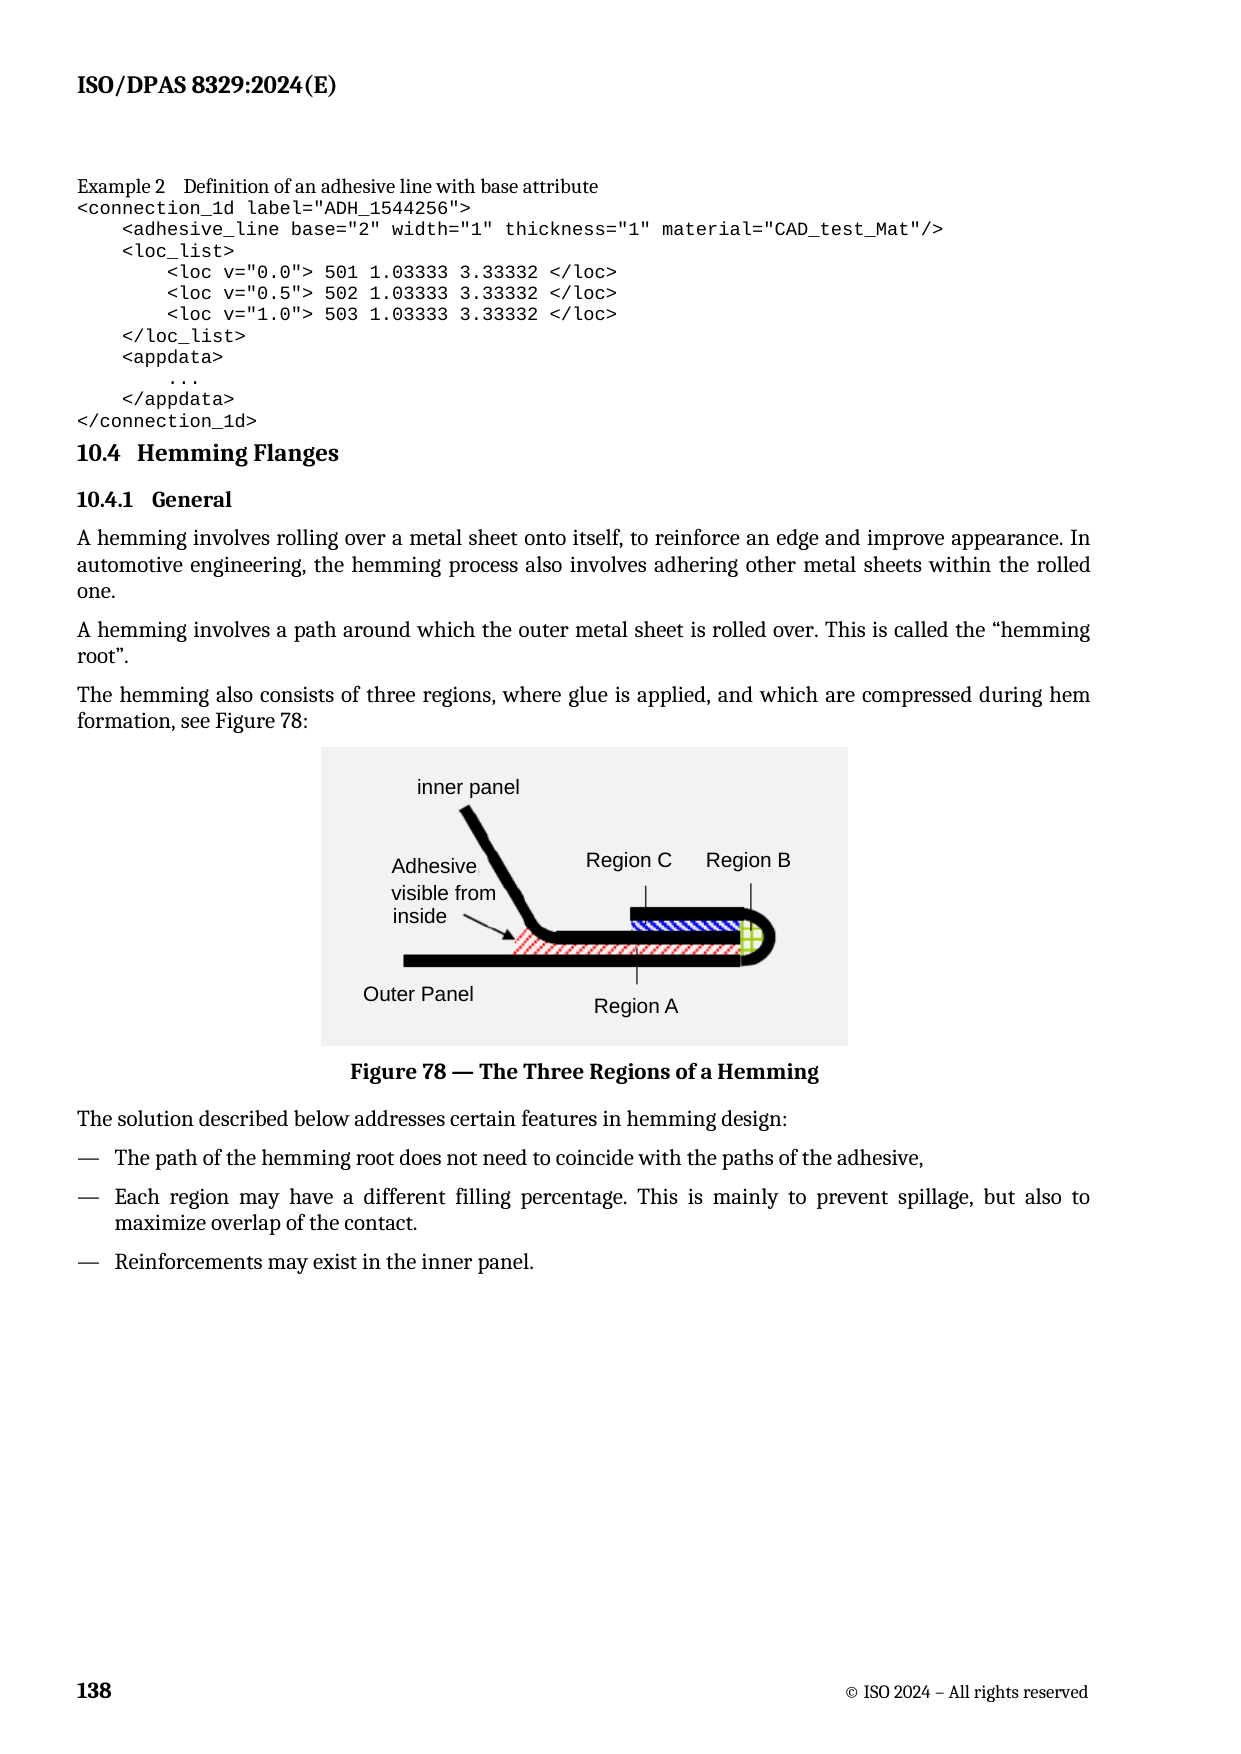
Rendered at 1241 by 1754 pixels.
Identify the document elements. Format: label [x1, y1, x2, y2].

picture [321, 747, 848, 1046]
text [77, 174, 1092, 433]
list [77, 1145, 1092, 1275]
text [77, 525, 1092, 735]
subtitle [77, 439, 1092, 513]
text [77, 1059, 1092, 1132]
